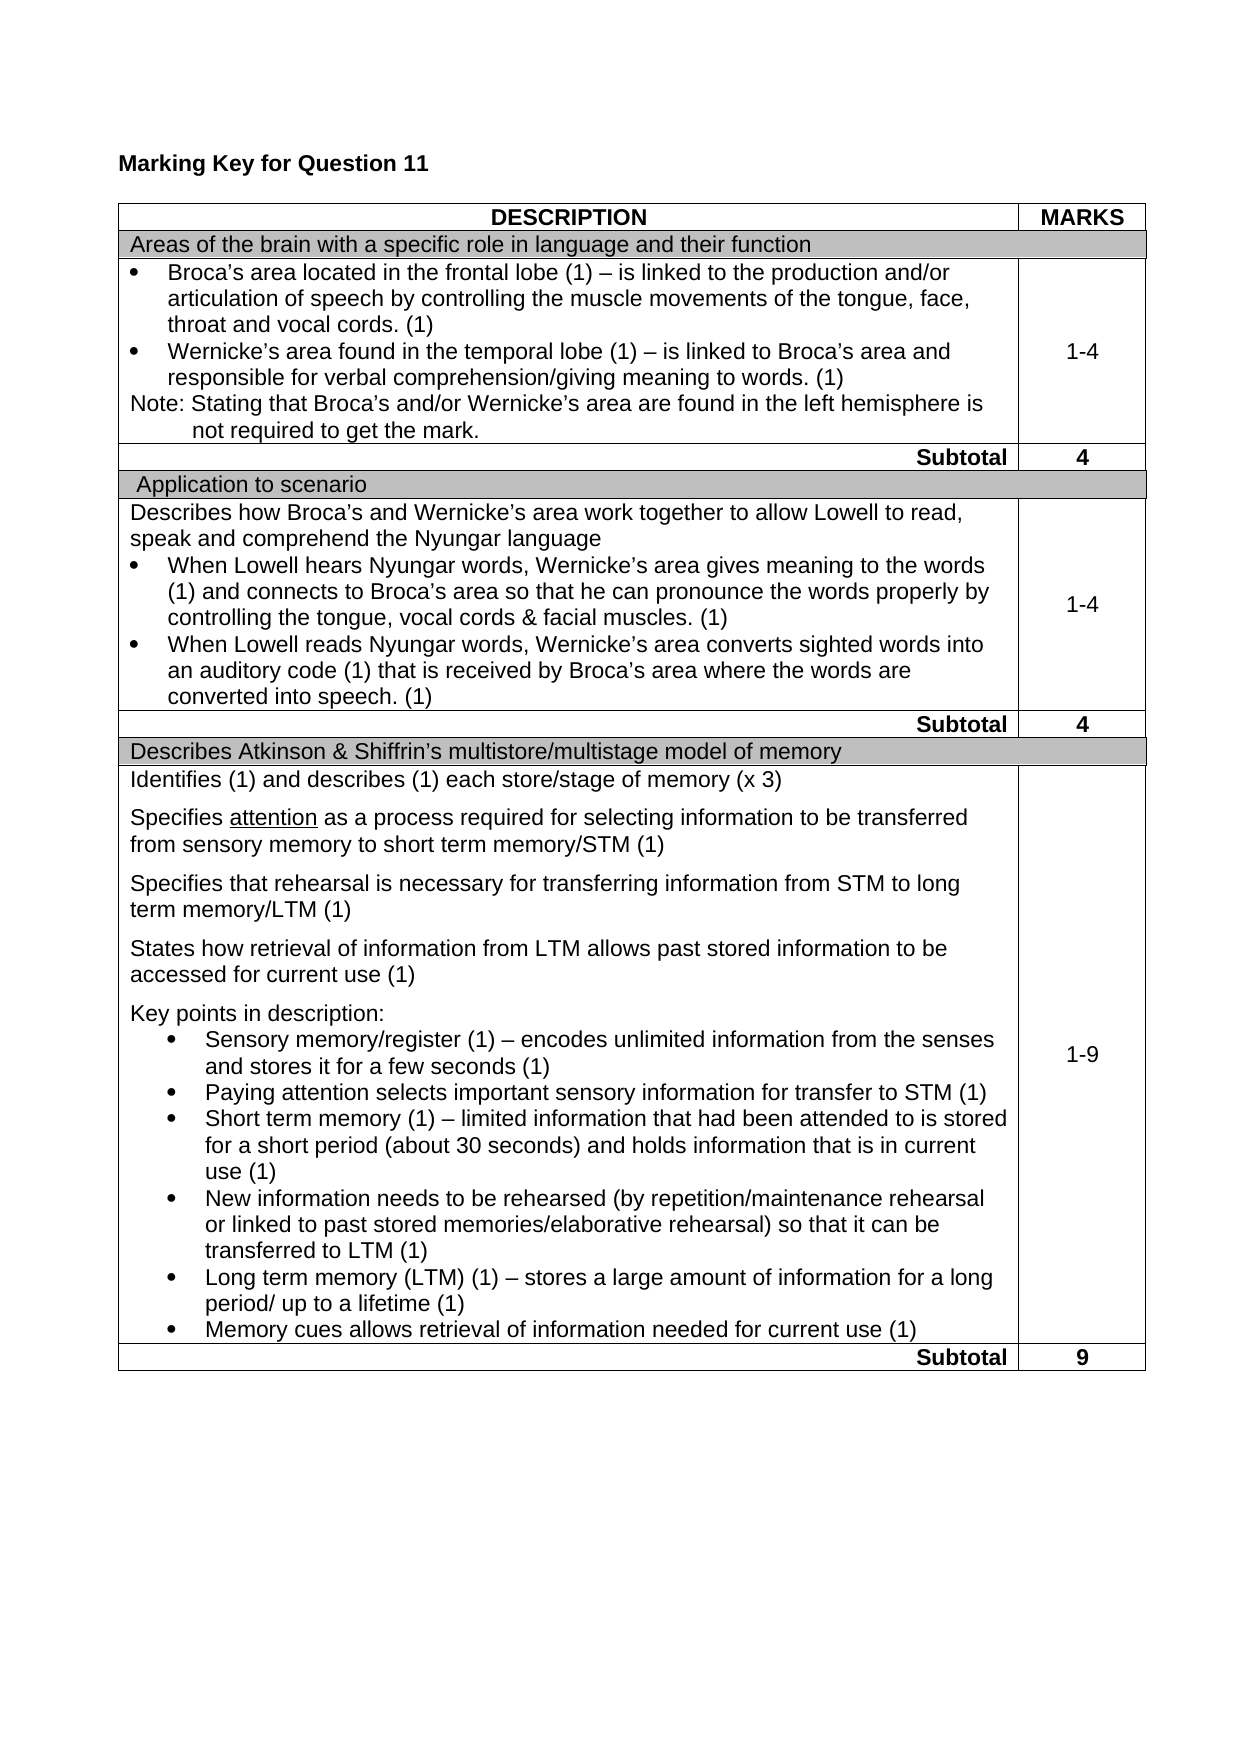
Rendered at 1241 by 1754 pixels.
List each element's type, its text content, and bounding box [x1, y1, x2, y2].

table_cell 9 [1019, 1344, 1145, 1370]
table_cell Describes Atkinson & Shiffrin’s multistore/multistage model of memory [119, 738, 1146, 764]
table_cell 4 [1019, 711, 1145, 737]
table_cell Subtotal [119, 444, 1018, 470]
table_cell 4 [1019, 444, 1145, 470]
table_cell 1-4 [1019, 259, 1145, 443]
table_cell Application to scenario [119, 471, 1146, 498]
table_cell Subtotal [119, 711, 1018, 737]
table_cell Identifies (1) and describes (1) each store/stage of memory (x 3) Specifies attention as a process required for selecting information to be transferred from sensory memory to short term memory/STM (1) Specifies that rehearsal is necessary for transferring information from STM to long term memory/LTM (1) States how retrieval of information from LTM allows past stored information to be accessed for current use (1) Key points in description: Sensory memory/register (1) – encodes unlimited information from the senses and stores it for a few seconds (1) Paying attention selects important sensory information for transfer to STM (1) Short term memory (1) – limited information that had been attended to is stored for a short period (about 30 seconds) and holds information that is in current use (1) New information needs to be rehearsed (by repetition/maintenance rehearsal or linked to past stored memories/elaborative rehearsal) so that it can be transferred to LTM (1) Long term memory (LTM) (1) – stores a large amount of information for a long period/ up to a lifetime (1) Memory cues allows retrieval of information needed for current use (1) [119, 766, 1018, 1343]
table_cell Subtotal [119, 1344, 1018, 1370]
text Marking Key for Question 11 [118, 150, 1122, 176]
table_header MARKS [1019, 204, 1145, 230]
table_cell Broca’s area located in the frontal lobe (1) – is linked to the production and/or articulation of speech by controlling the muscle movements of the tongue, face, throat and vocal cords. (1) Wernicke’s area found in the temporal lobe (1) – is linked to Broca’s area and responsible for verbal comprehension/giving meaning to words. (1) Note: Stating that Broca’s and/or Wernicke’s area are found in the left hemisphere is not required to get the mark. [119, 259, 1018, 443]
table_cell Describes how Broca’s and Wernicke’s area work together to allow Lowell to read, speak and comprehend the Nyungar language When Lowell hears Nyungar words, Wernicke’s area gives meaning to the words (1) and connects to Broca’s area so that he can pronounce the words properly by controlling the tongue, vocal cords & facial muscles. (1) When Lowell reads Nyungar words, Wernicke’s area converts sighted words into an auditory code (1) that is received by Broca’s area where the words are converted into speech. (1) [119, 499, 1018, 710]
table_header DESCRIPTION [119, 204, 1018, 230]
table_cell 1-4 [1019, 499, 1145, 710]
table_cell 1-9 [1019, 766, 1145, 1343]
table_cell Areas of the brain with a specific role in language and their function [119, 231, 1146, 257]
